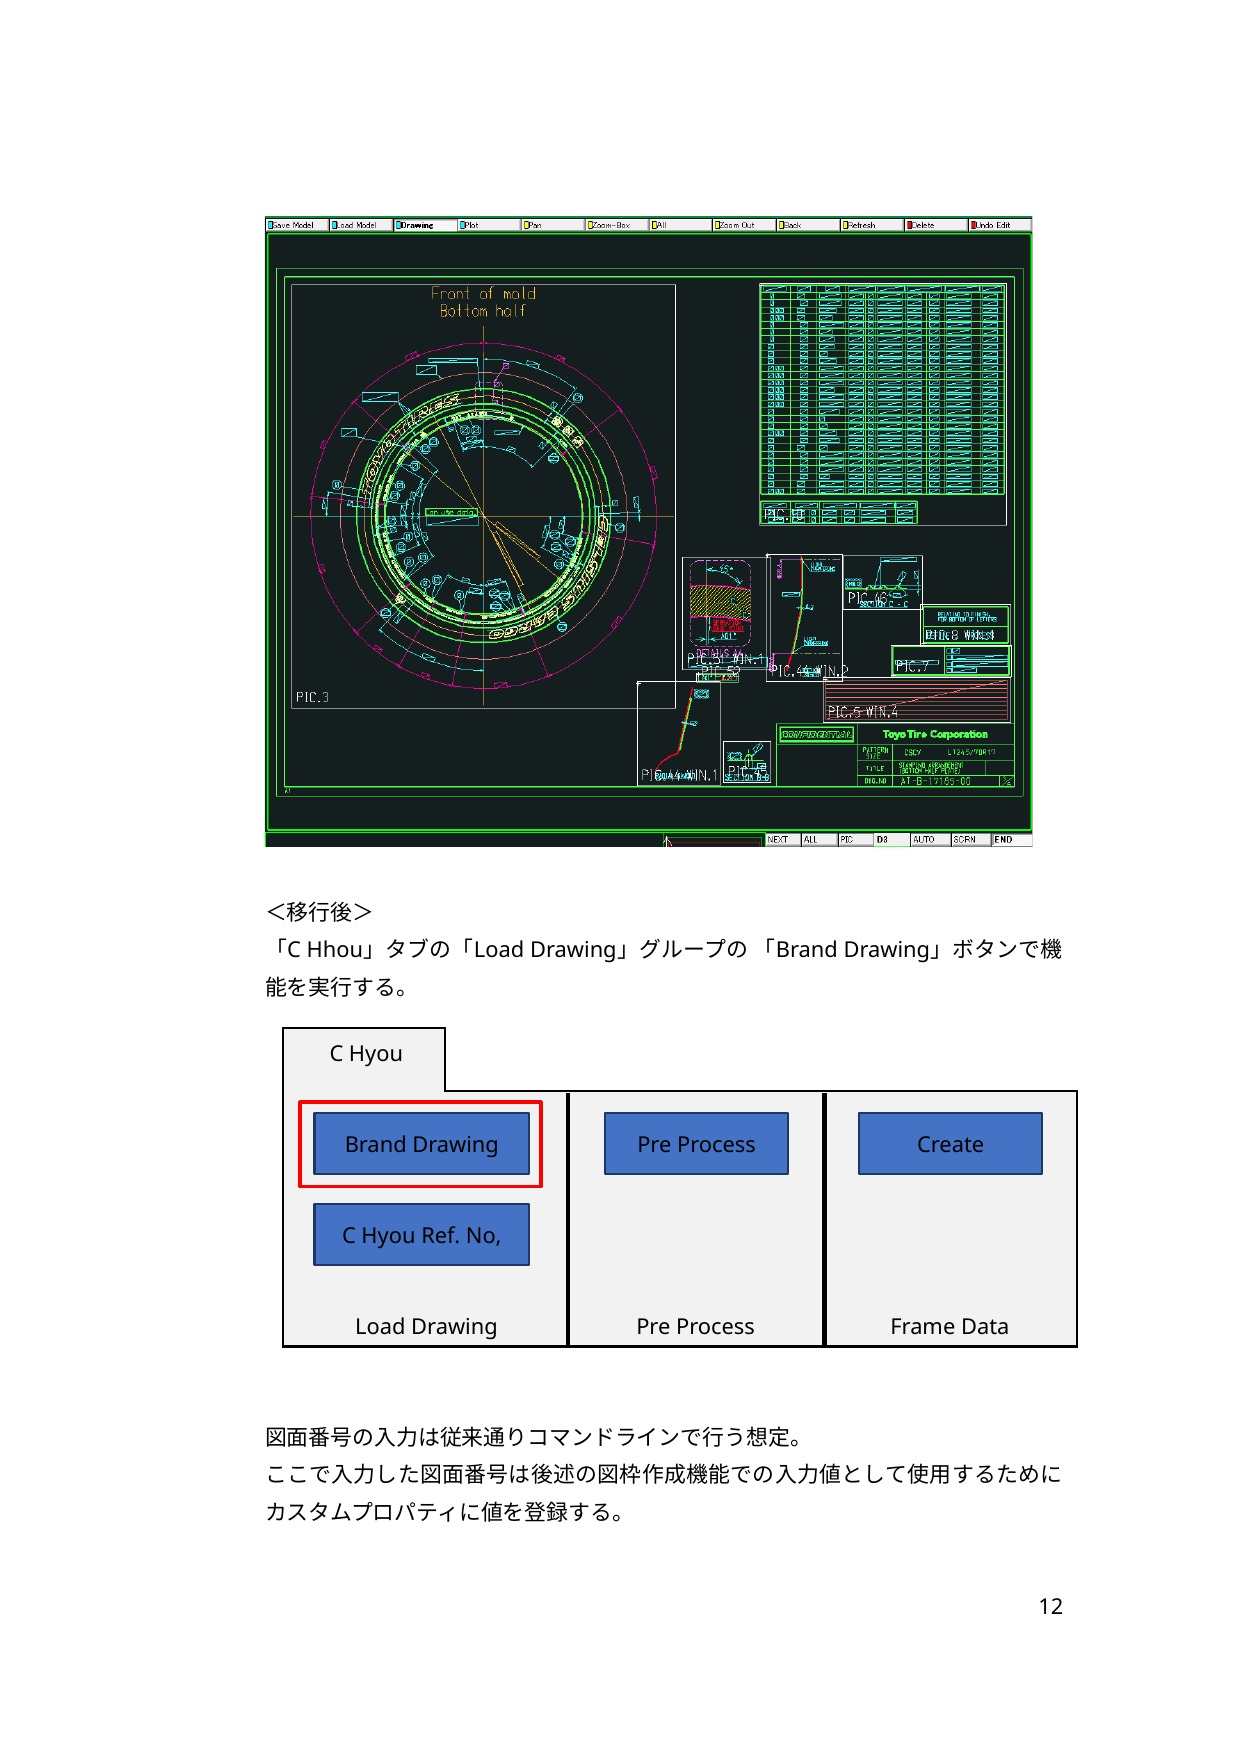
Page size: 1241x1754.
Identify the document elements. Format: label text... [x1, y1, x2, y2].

list ＜移行後＞ [265, 892, 1063, 929]
list 「C Hhou」タブの「Load Drawing」グループの 「Brand Drawing」ボタンで機能を実行する。 [265, 929, 1063, 1004]
list ここで入力した図面番号は後述の図枠作成機能での入力値として使用するためにカスタムプロパティに値を登録する。 [265, 1454, 1063, 1529]
list 図面番号の入力は従来通りコマンドラインで行う想定。 [265, 1417, 1063, 1454]
picture [264, 216, 1033, 847]
